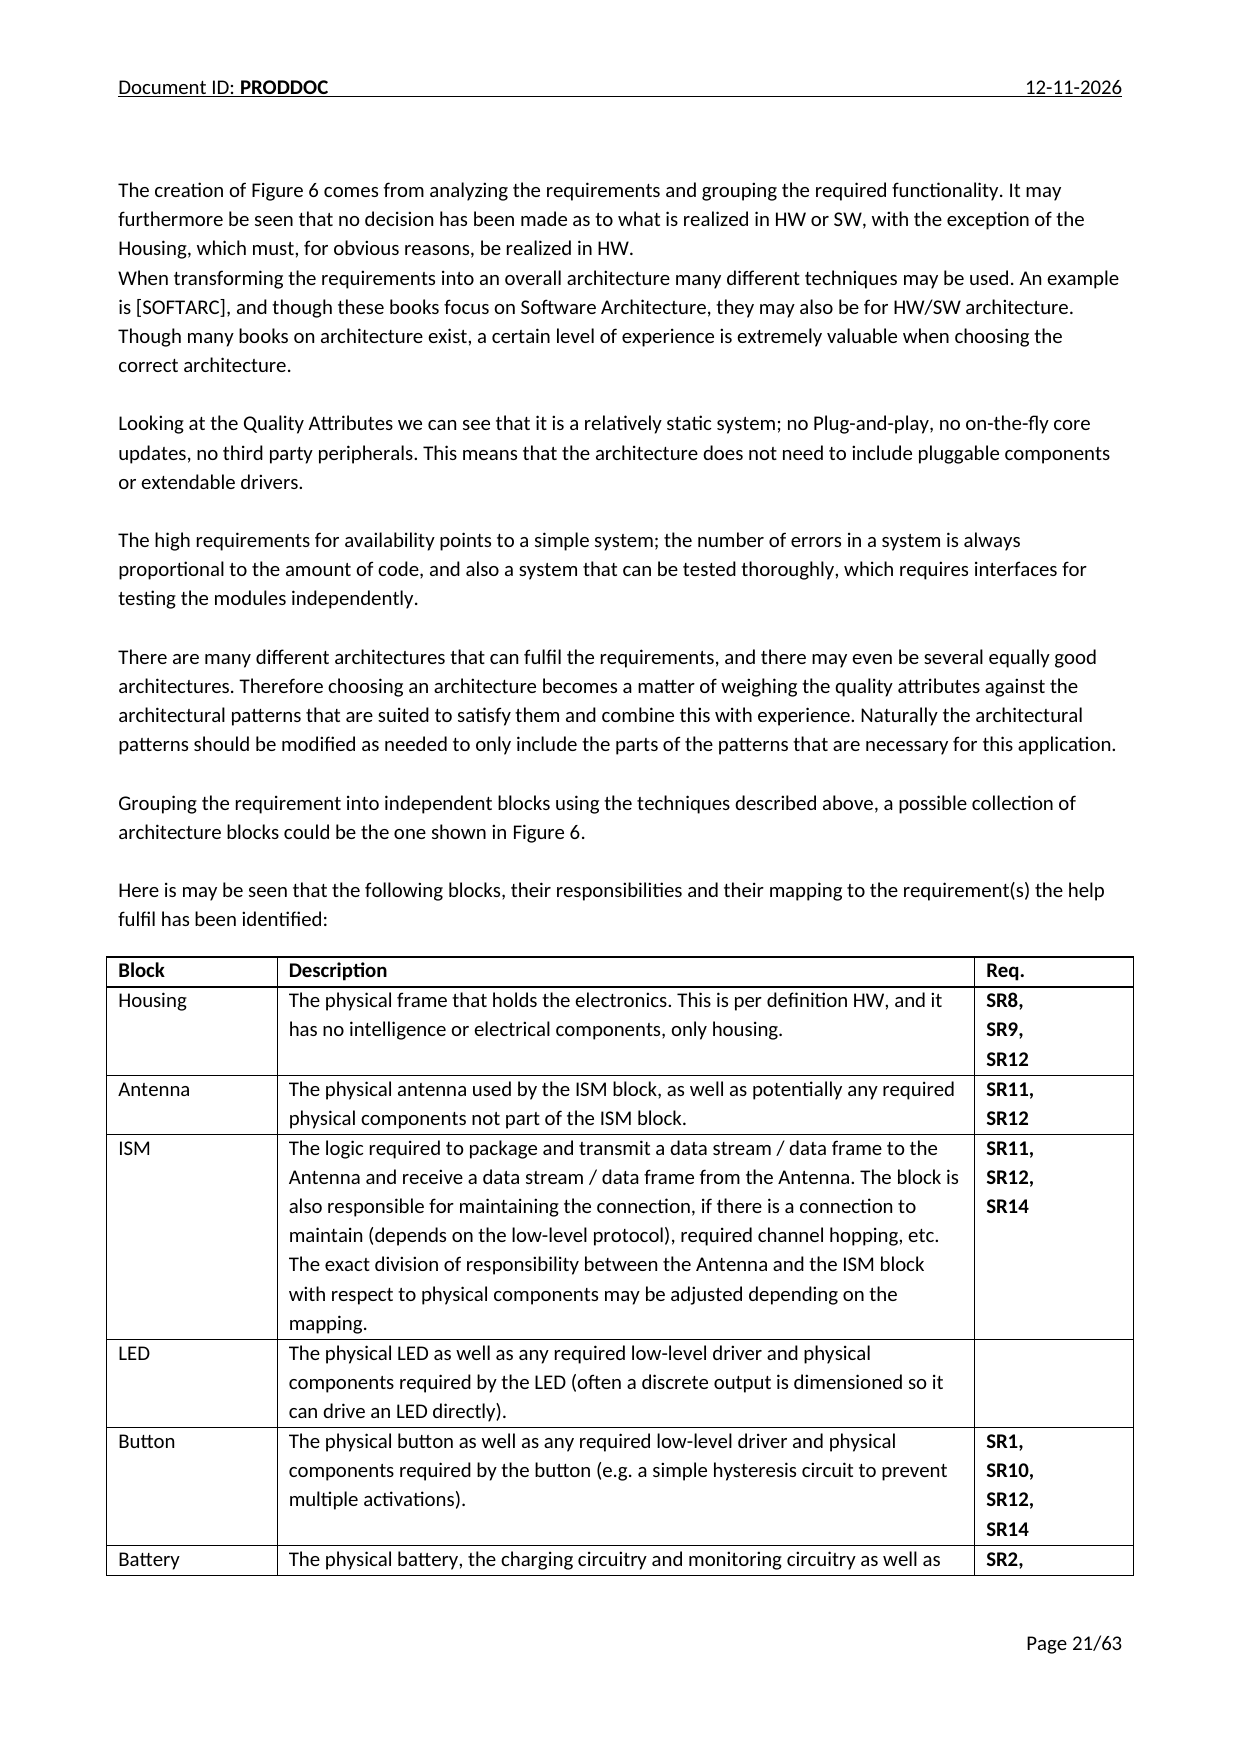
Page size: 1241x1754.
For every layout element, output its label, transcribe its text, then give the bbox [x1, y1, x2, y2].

table_cell Housing [107, 988, 277, 1075]
table_cell Button [107, 1428, 277, 1545]
text There are many different architectures that can fulfil the requirements, and there may even be several equally good architectures. Therefore choosing an architecture becomes a matter of weighing the quality attributes against the architectural patterns that are suited to satisfy them and combine this with experience. Naturally the architectural patterns should be modified as needed to only include the parts of the patterns that are necessary for this application. [118, 644, 1122, 757]
text When transforming the requirements into an overall architecture many different techniques may be used. An example is [SOFTARC], and though these books focus on Software Architecture, they may also be for HW/SW architecture. Though many books on architecture exist, a certain level of experience is extremely valuable when choosing the correct architecture. [118, 265, 1122, 378]
table_header Block [107, 958, 277, 986]
table_header Req. [975, 958, 1133, 986]
text Here is may be seen that the following blocks, their responsibilities and their mapping to the requirement(s) the help fulfil has been identified: [118, 877, 1122, 932]
table_cell Battery [107, 1546, 277, 1575]
table_cell Antenna [107, 1076, 277, 1134]
table_cell [975, 1340, 1133, 1427]
table_header Description [278, 958, 974, 986]
text Grouping the requirement into independent blocks using the techniques described above, a possible collection of architecture blocks could be the one shown in Figure 6. [118, 790, 1122, 844]
table_cell SR11, SR12 [975, 1076, 1133, 1134]
text Looking at the Quality Attributes we can see that it is a relatively static system; no Plug-and-play, no on-the-fly core updates, no third party peripherals. This means that the architecture does not need to include pluggable components or extendable drivers. [118, 411, 1122, 494]
table_cell The physical button as well as any required low-level driver and physical components required by the button (e.g. a simple hysteresis circuit to prevent multiple activations). [278, 1428, 974, 1545]
table_cell SR11, SR12, SR14 [975, 1135, 1133, 1339]
table_cell SR1, SR10, SR12, SR14 [975, 1428, 1133, 1545]
table_cell The logic required to package and transmit a data stream / data frame to the Antenna and receive a data stream / data frame from the Antenna. The block is also responsible for maintaining the connection, if there is a connection to maintain (depends on the low-level protocol), required channel hopping, etc. The exact division of responsibility between the Antenna and the ISM block with respect to physical components may be adjusted depending on the mapping. [278, 1135, 974, 1339]
table_cell SR8, SR9, SR12 [975, 988, 1133, 1075]
table_cell ISM [107, 1135, 277, 1339]
text The creation of Figure 6 comes from analyzing the requirements and grouping the required functionality. It may furthermore be seen that no decision has been made as to what is realized in HW or SW, with the exception of the Housing, which must, for obvious reasons, be realized in HW. [118, 177, 1122, 261]
text The high requirements for availability points to a simple system; the number of errors in a system is always proportional to the amount of code, and also a system that can be tested thoroughly, which requires interfaces for testing the modules independently. [118, 527, 1122, 611]
table_cell The physical LED as well as any required low-level driver and physical components required by the LED (often a discrete output is dimensioned so it can drive an LED directly). [278, 1340, 974, 1427]
table_cell The physical frame that holds the electronics. This is per definition HW, and it has no intelligence or electrical components, only housing. [278, 988, 974, 1075]
table_cell The physical antenna used by the ISM block, as well as potentially any required physical components not part of the ISM block. [278, 1076, 974, 1134]
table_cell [975, 1546, 1133, 1575]
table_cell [278, 1546, 974, 1575]
table_cell LED [107, 1340, 277, 1427]
